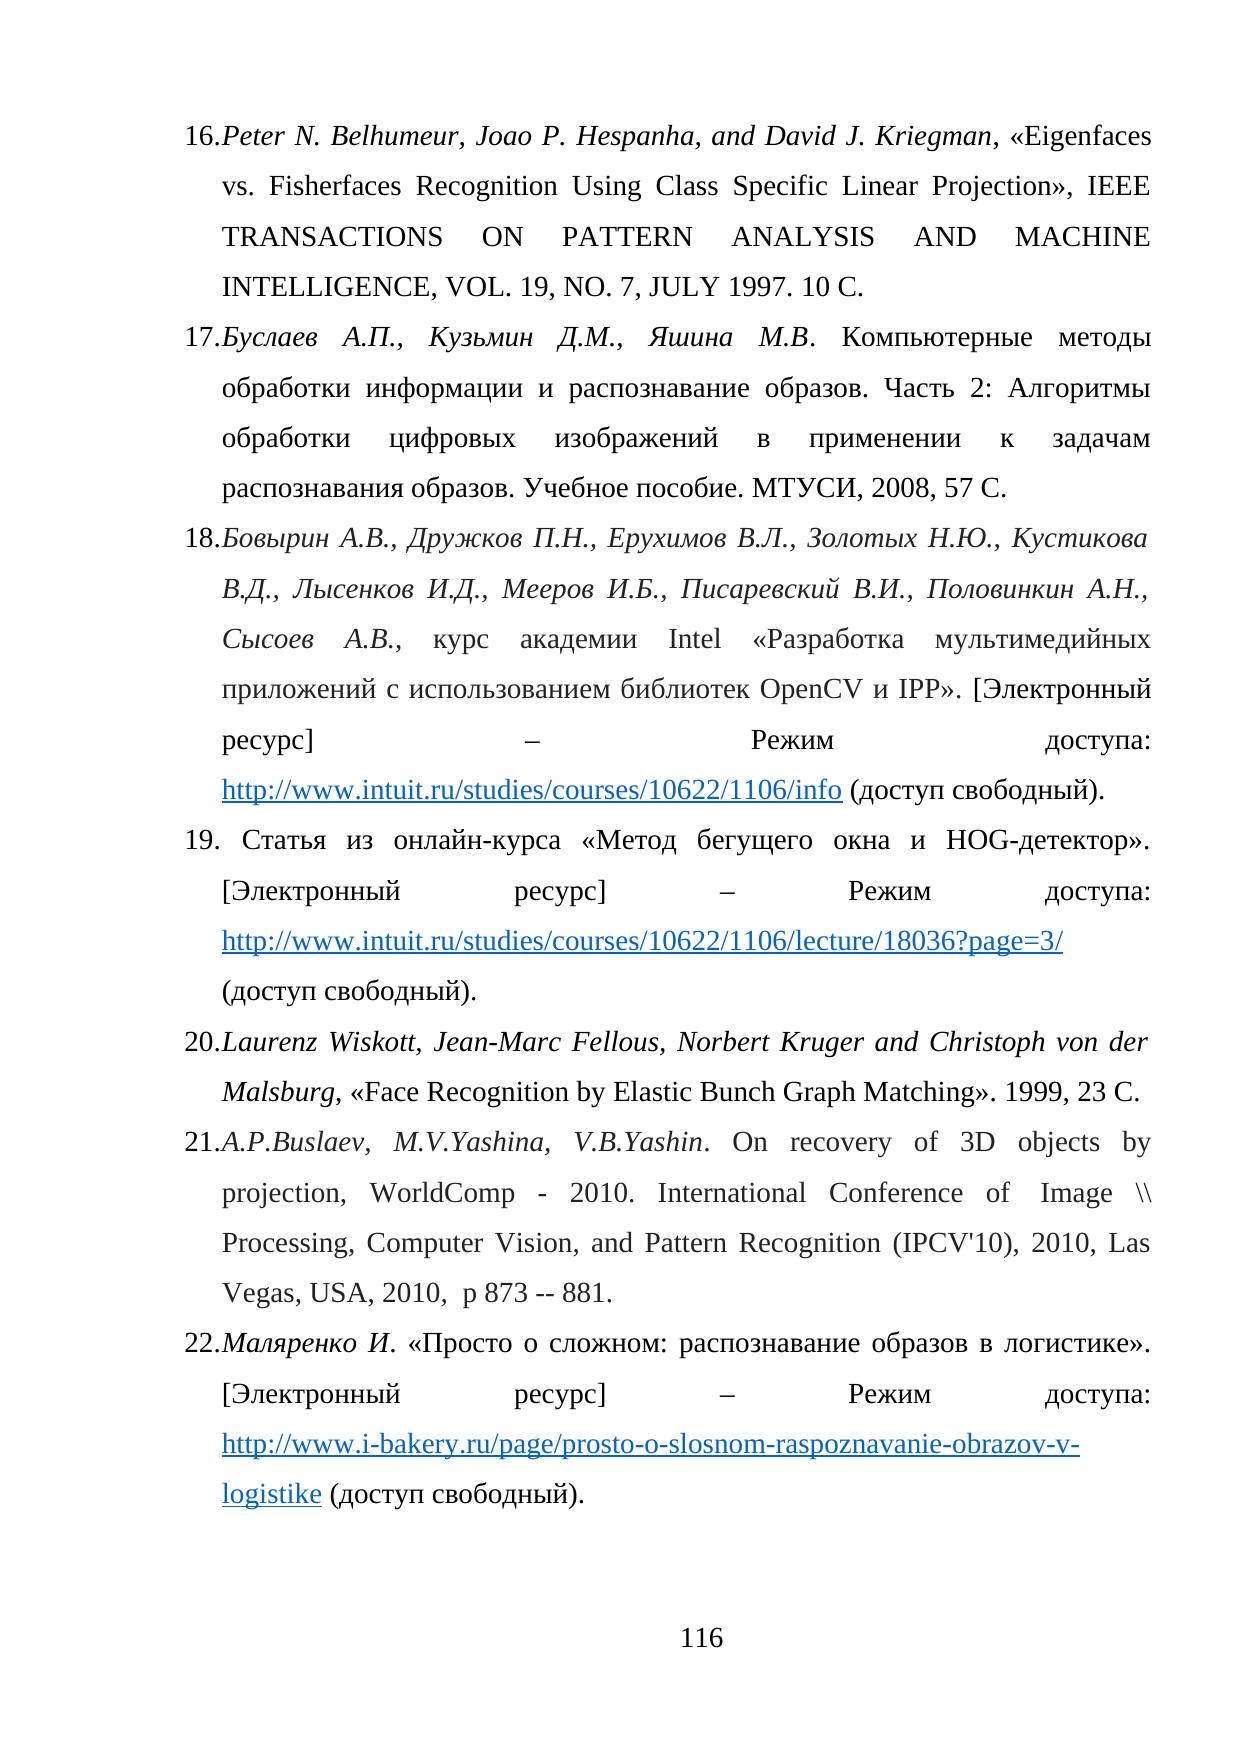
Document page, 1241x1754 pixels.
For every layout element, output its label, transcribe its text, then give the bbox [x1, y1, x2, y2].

list Статья из онлайн-курса «Метод бегущего окна и HOG-детектор». [Электронный ресурс] – Режим доступа: http://www.intuit.ru/studies/courses/10622/1106/lecture/18036?page=3/ (доступ свободный). [184, 822, 1152, 1007]
list Буслаев А.П., Кузьмин Д.М., Яшина М.В. Компьютерные методы обработки информации и распознавание образов. Часть 2: Алгоритмы обработки цифровых изображений в применении к задачам распознавания образов. Учебное пособие. МТУСИ, 2008, 57 С. [184, 319, 1152, 504]
list A.P.Buslaev, M.V.Yashina, V.B.Yashin. On recovery of 3D objects by projection, WorldComp - 2010. International Conference of Image \\Processing, Computer Vision, and Pattern Recognition (IPCV'10), 2010, Las Vegas, USA, 2010, p 873 -- 881. [184, 1124, 1152, 1309]
list Маляренко И. «Просто о сложном: распознавание образов в логистике». [Электронный ресурс] – Режим доступа: http://www.i-bakery.ru/page/prosto-o-slosnom-raspoznavanie-obrazov-v-logistike (доступ свободный). [184, 1326, 1152, 1510]
list Laurenz Wiskott, Jean-Marc Fellous, Norbert Kruger and Christoph von der Malsburg, «Face Recognition by Elastic Bunch Graph Matching». 1999, 23 C. [184, 1024, 1152, 1108]
list Peter N. Belhumeur, Joao P. Hespanha, and David J. Kriegman, «Eigenfaces vs. Fisherfaces Recognition Using Class Specific Linear Projection», IEEE TRANSACTIONS ON PATTERN ANALYSIS AND MACHINE INTELLIGENCE, VOL. 19, NO. 7, JULY 1997. 10 C. [184, 118, 1152, 303]
list Бовырин А.В., Дружков П.Н., Ерухимов В.Л., Золотых Н.Ю., Кустикова В.Д., Лысенков И.Д., Мееров И.Б., Писаревский В.И., Половинкин А.Н., Сысоев А.В., курс академии Intel «Разработка мультимедийных приложений с использованием библиотек OpenCV и IPP». [Электронный ресурс] – Режим доступа: http://www.intuit.ru/studies/courses/10622/1106/info (доступ свободный). [184, 521, 1152, 806]
